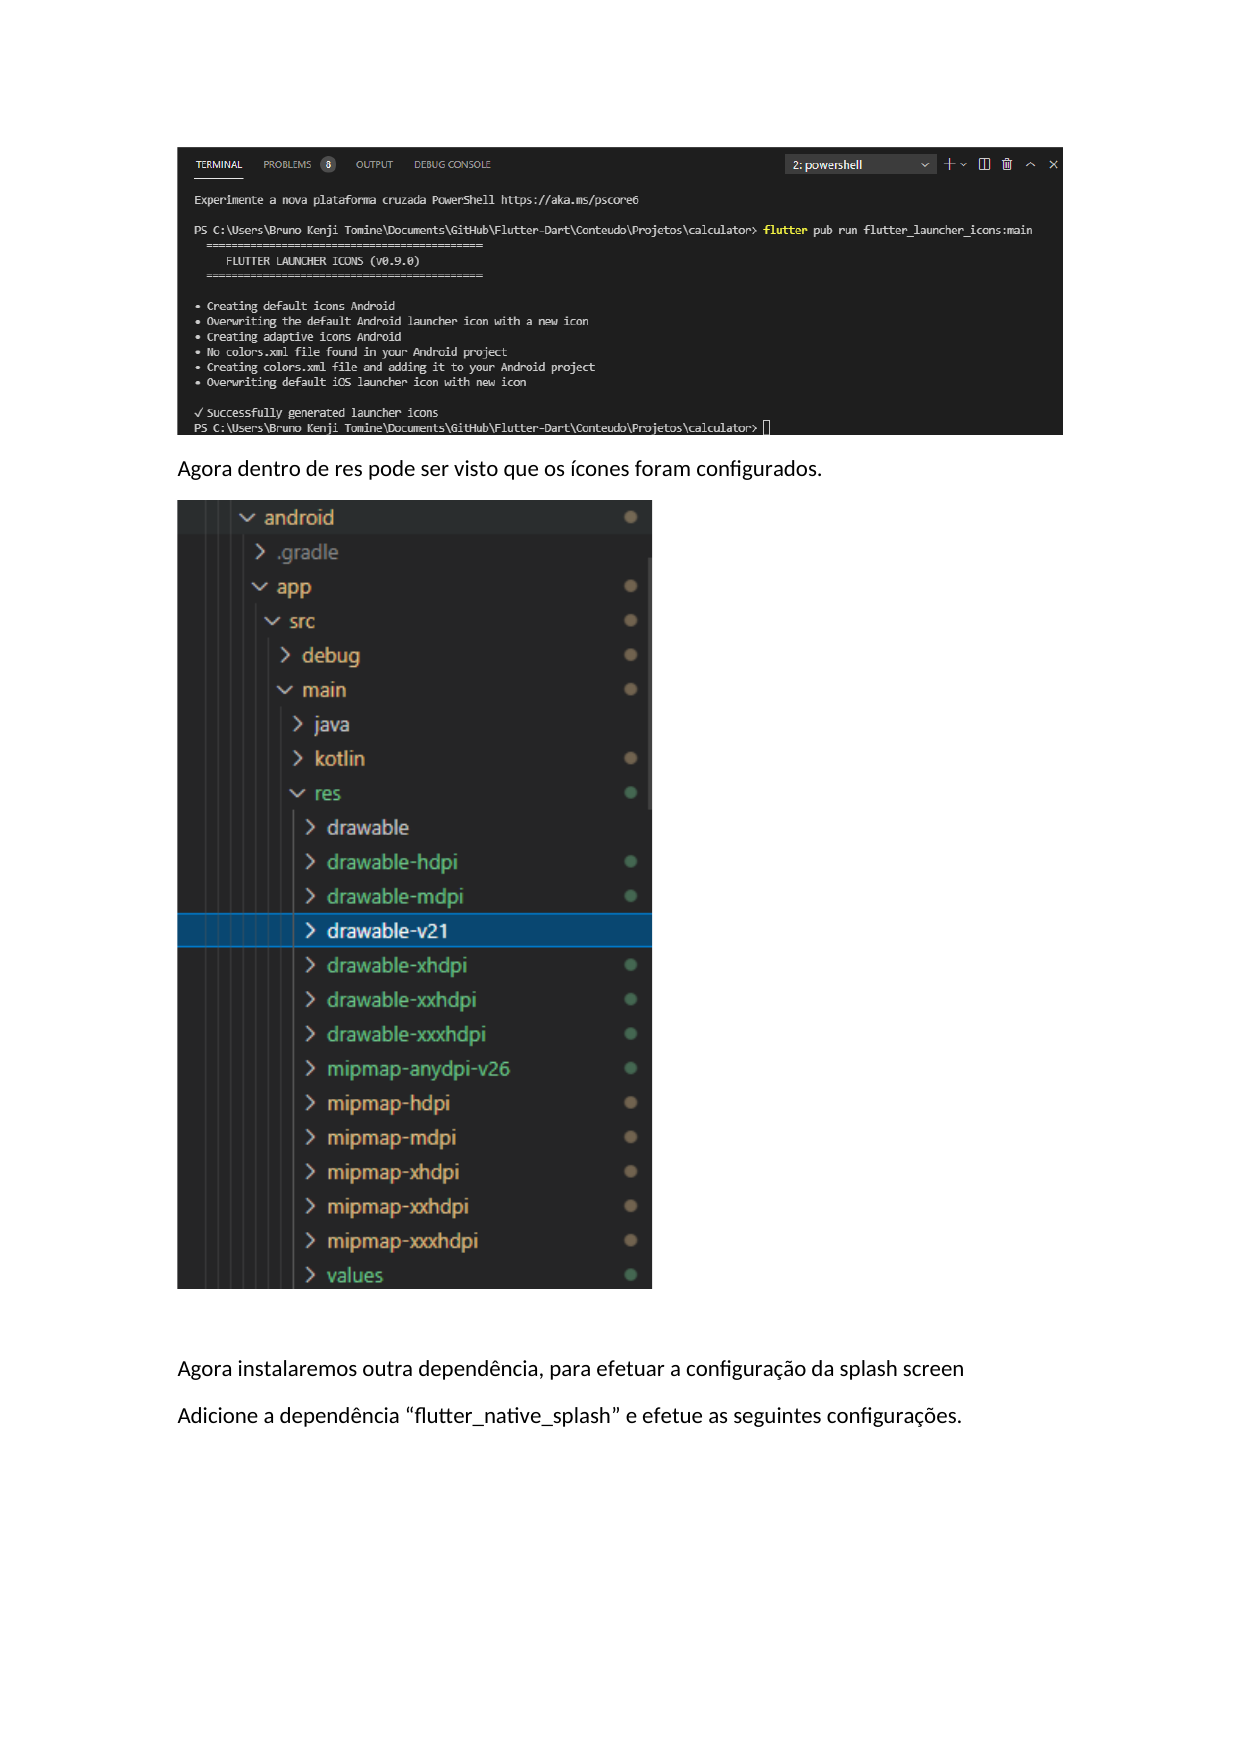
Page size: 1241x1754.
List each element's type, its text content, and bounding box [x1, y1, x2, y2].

picture [177, 147, 1063, 435]
text Agora dentro de res pode ser visto que os ícones foram configurados. [177, 454, 1063, 482]
picture [177, 500, 653, 1289]
text Adicione a dependência “flutter_native_splash” e efetue as seguintes configurações. [177, 1401, 1063, 1429]
text Agora instalaremos outra dependência, para efetuar a configuração da splash screen [177, 1354, 1063, 1382]
